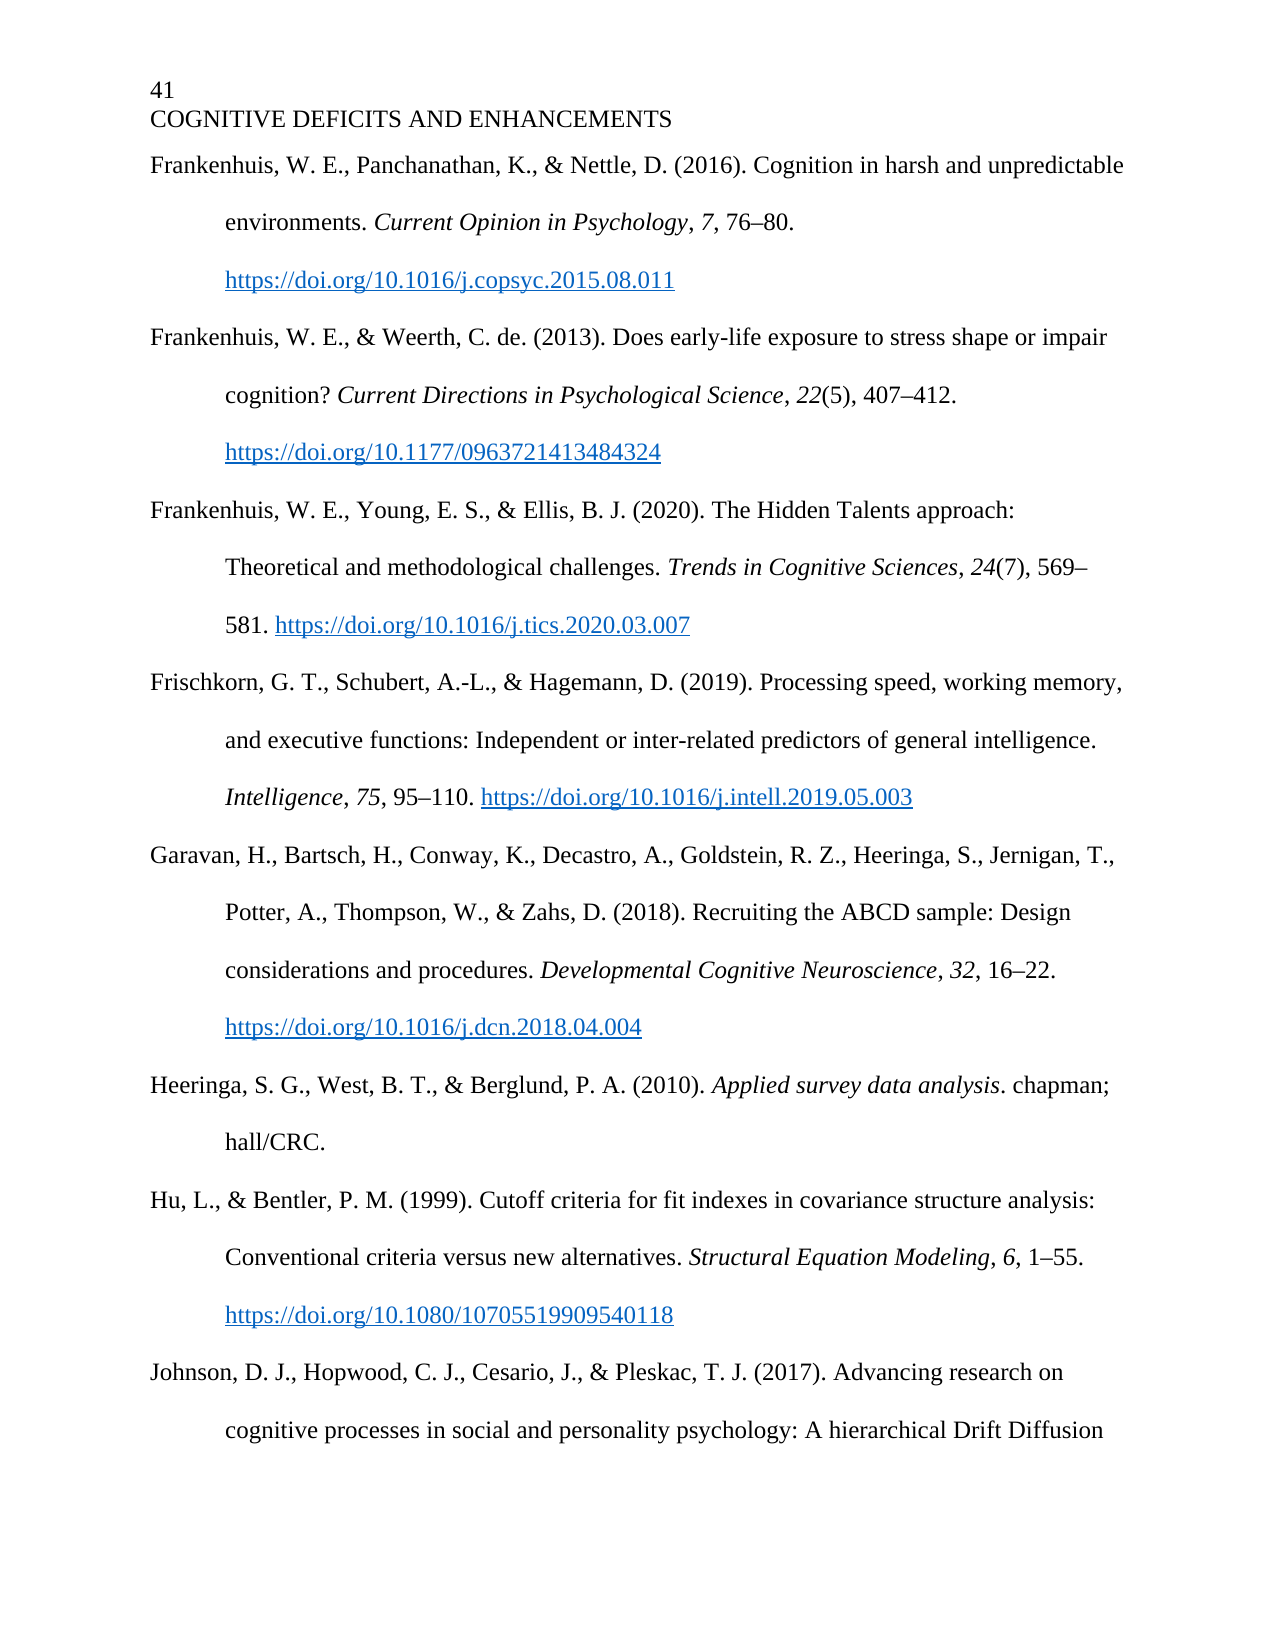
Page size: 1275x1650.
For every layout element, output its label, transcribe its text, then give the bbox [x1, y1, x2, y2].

text Frankenhuis, W. E., Young, E. S., & Ellis, B. J. (2020). The Hidden Talents approach: Theoretical and methodological challenges. Trends in Cognitive Sciences, 24(7), 569–581. https://doi.org/10.1016/j.tics.2020.03.007 [150, 495, 1125, 639]
text Frischkorn, G. T., Schubert, A.-L., & Hagemann, D. (2019). Processing speed, working memory, and executive functions: Independent or inter-related predictors of general intelligence. Intelligence, 75, 95–110. https://doi.org/10.1016/j.intell.2019.05.003 [150, 667, 1125, 811]
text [150, 1357, 1125, 1444]
text Frankenhuis, W. E., Panchanathan, K., & Nettle, D. (2016). Cognition in harsh and unpredictable environments. Current Opinion in Psychology, 7, 76–80. https://doi.org/10.1016/j.copsyc.2015.08.011 [150, 150, 1125, 294]
text Garavan, H., Bartsch, H., Conway, K., Decastro, A., Goldstein, R. Z., Heeringa, S., Jernigan, T., Potter, A., Thompson, W., & Zahs, D. (2018). Recruiting the ABCD sample: Design considerations and procedures. Developmental Cognitive Neuroscience, 32, 16–22. https://doi.org/10.1016/j.dcn.2018.04.004 [150, 840, 1125, 1041]
text Hu, L., & Bentler, P. M. (1999). Cutoff criteria for fit indexes in covariance structure analysis: Conventional criteria versus new alternatives. Structural Equation Modeling, 6, 1–55. https://doi.org/10.1080/10705519909540118 [150, 1185, 1125, 1329]
text Frankenhuis, W. E., & Weerth, C. de. (2013). Does early-life exposure to stress shape or impair cognition? Current Directions in Psychological Science, 22(5), 407–412. https://doi.org/10.1177/0963721413484324 [150, 322, 1125, 466]
text Heeringa, S. G., West, B. T., & Berglund, P. A. (2010). Applied survey data analysis. chapman; hall/CRC. [150, 1070, 1125, 1156]
